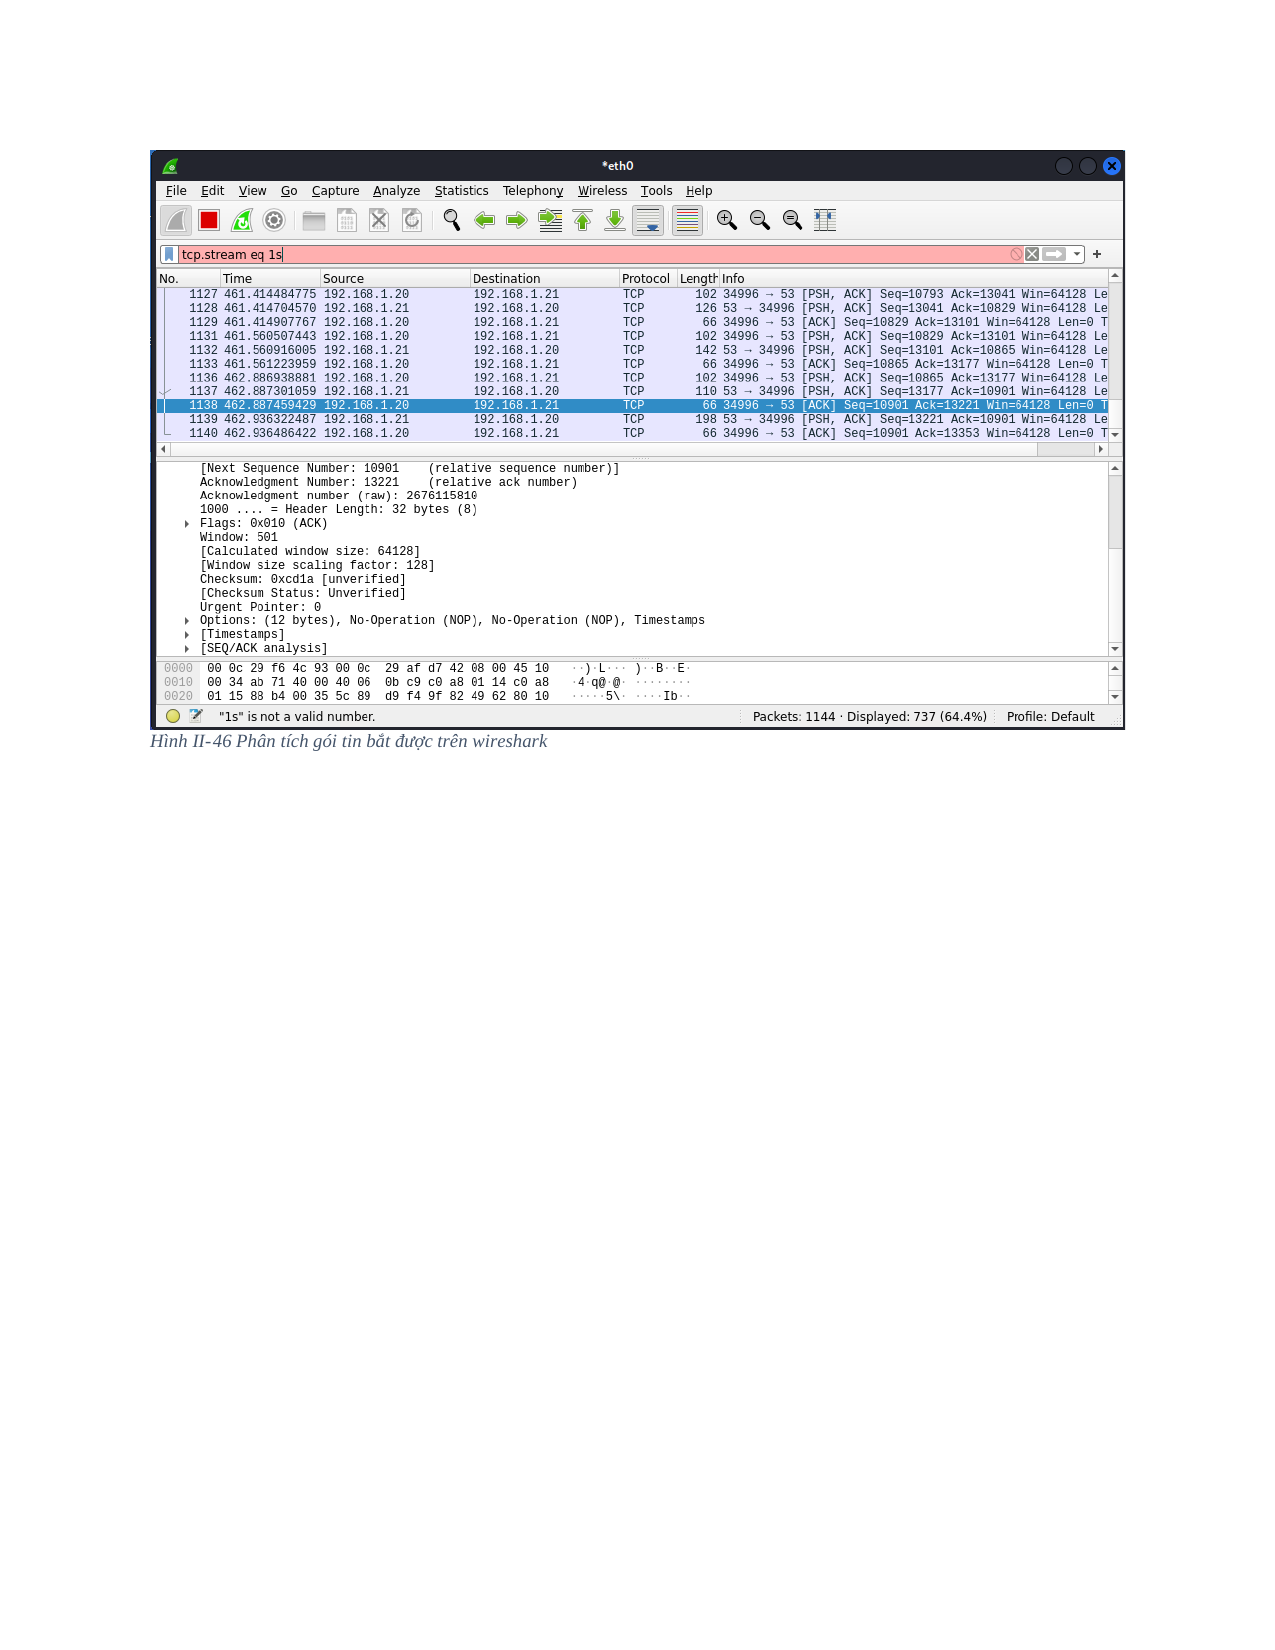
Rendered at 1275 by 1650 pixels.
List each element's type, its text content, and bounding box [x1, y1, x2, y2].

picture [150, 150, 1125, 730]
